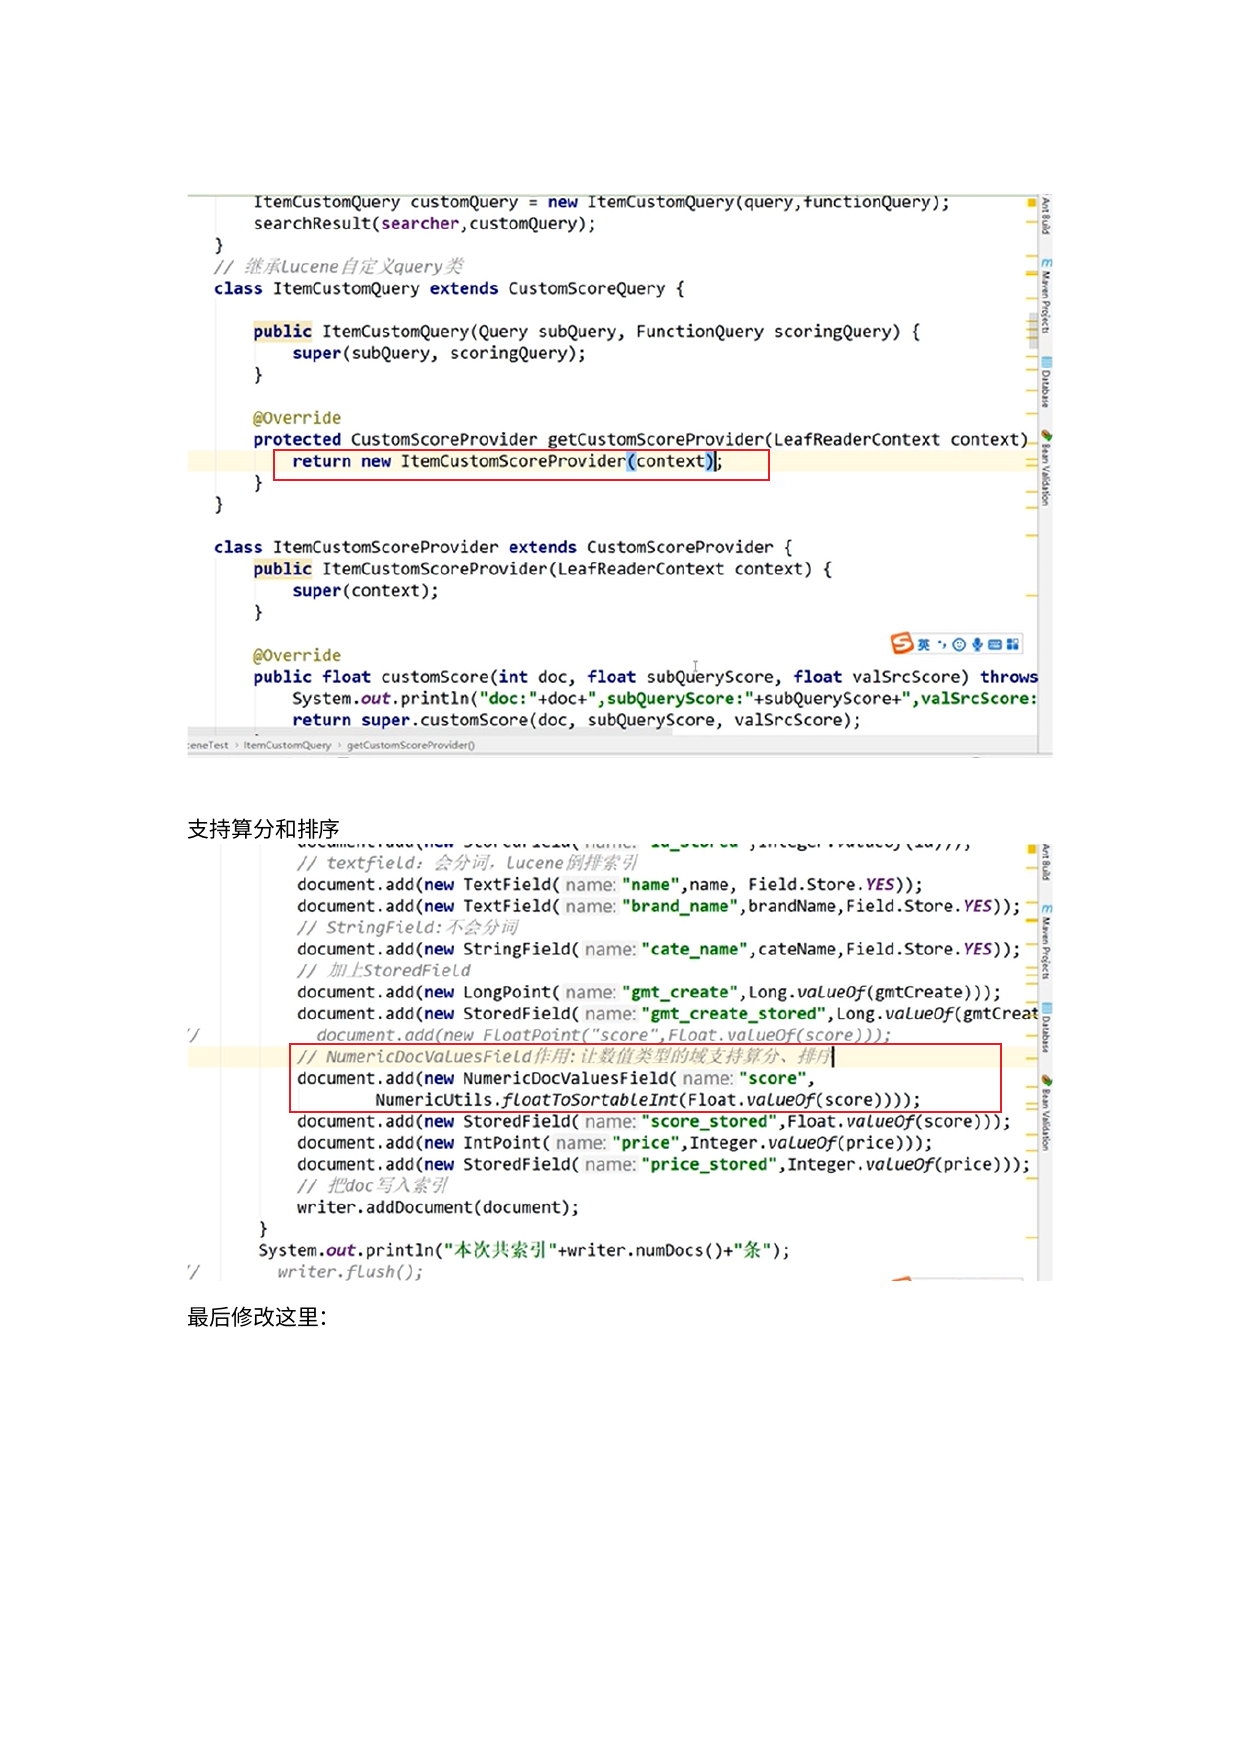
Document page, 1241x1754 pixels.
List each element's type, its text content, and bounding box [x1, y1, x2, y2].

text 最后修改这里： [187, 1299, 1053, 1332]
text 支持算分和排序 [187, 812, 1053, 844]
picture [187, 844, 1053, 1281]
picture [187, 194, 1053, 758]
